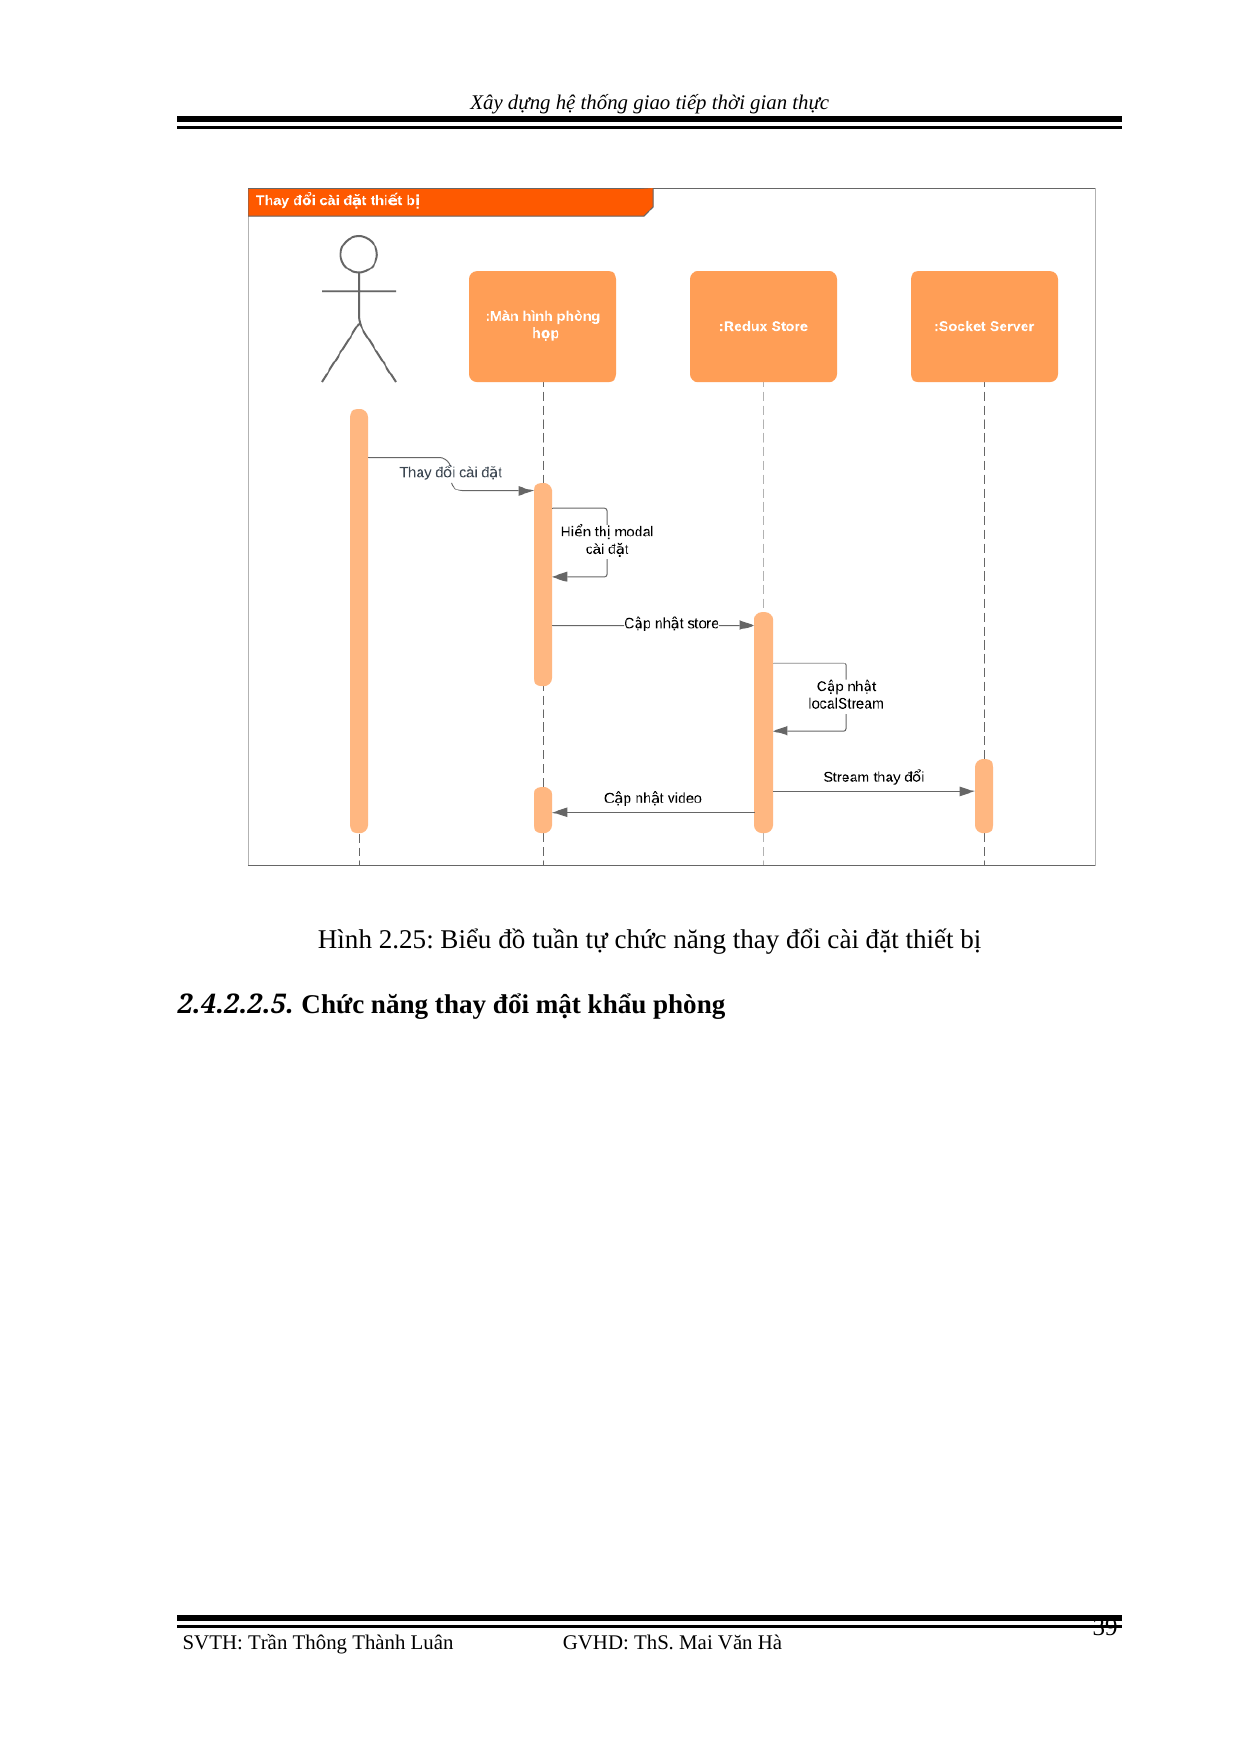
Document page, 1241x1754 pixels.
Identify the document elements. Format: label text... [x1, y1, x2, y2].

subtitle Chức năng thay đổi mật khẩu phòng [177, 985, 1122, 1022]
picture [214, 153, 1130, 895]
